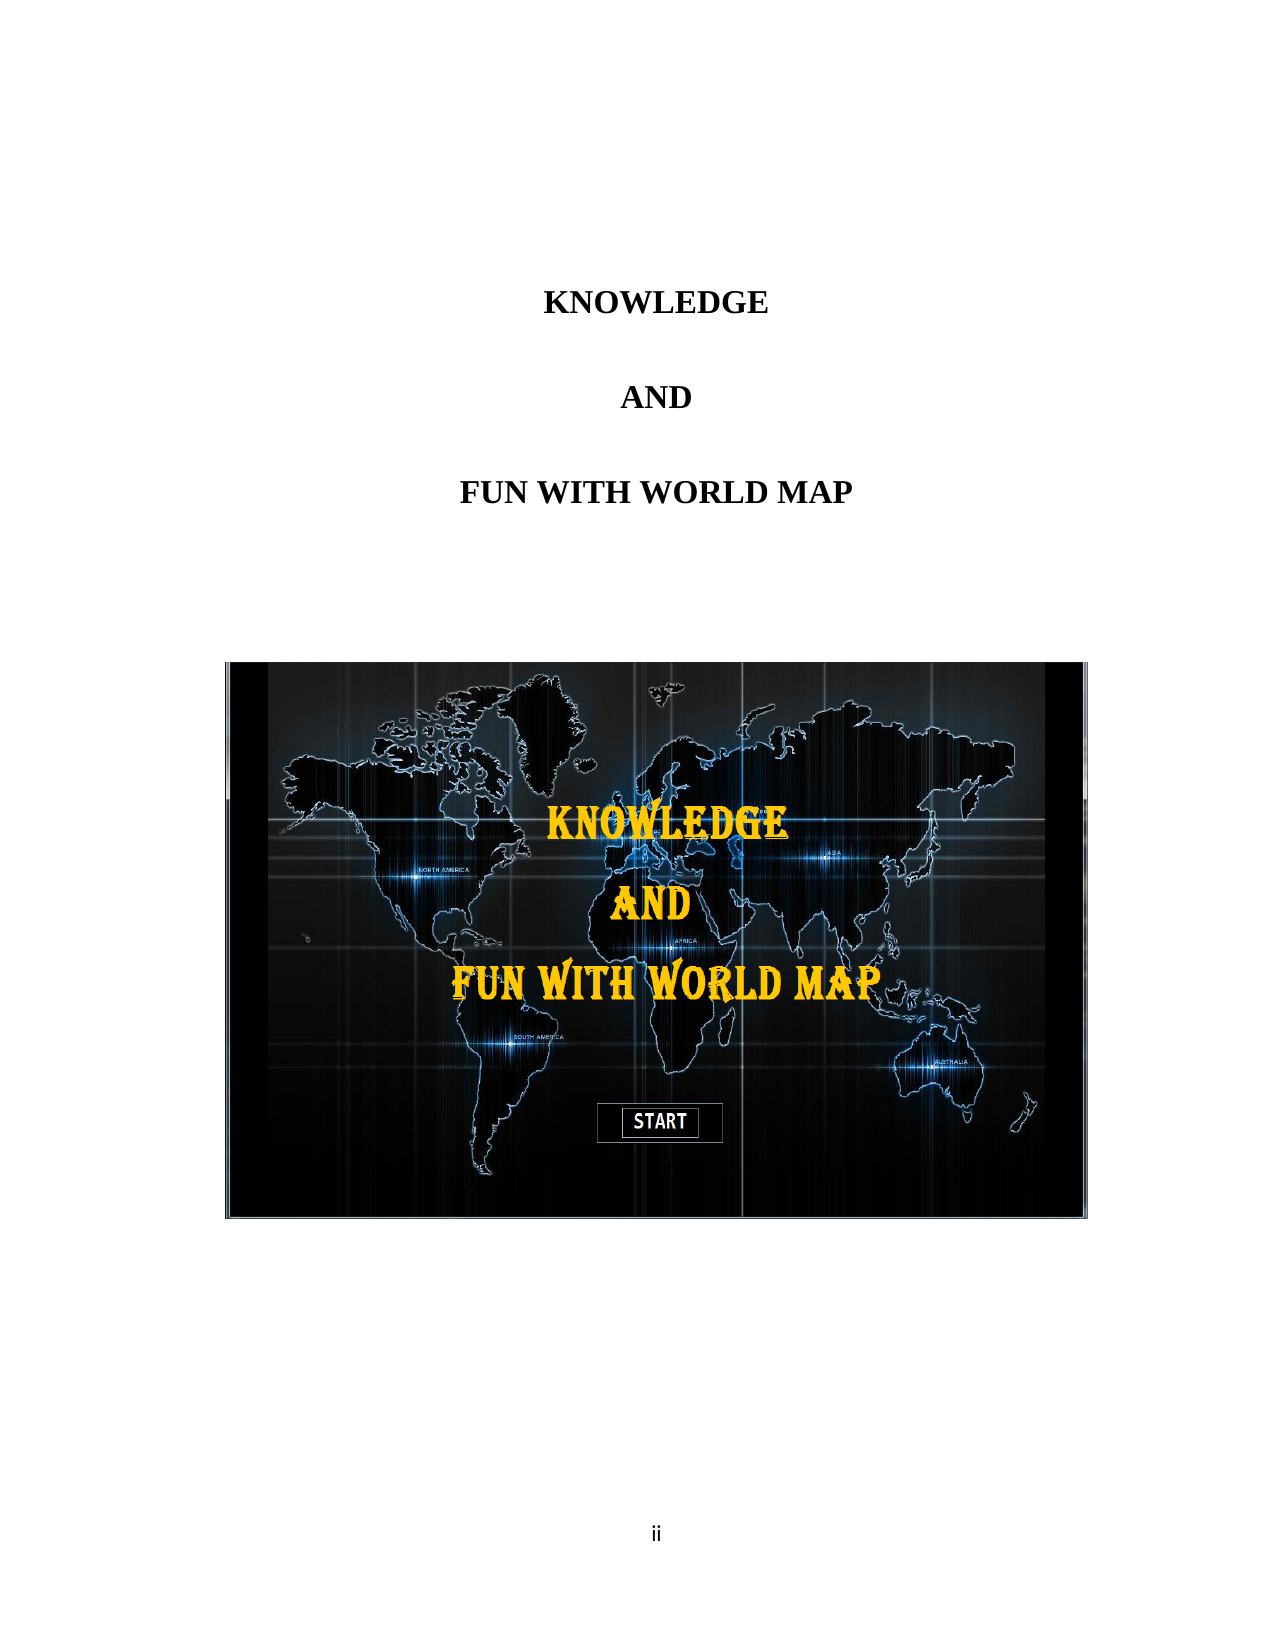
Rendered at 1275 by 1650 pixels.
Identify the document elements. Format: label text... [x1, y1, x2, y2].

text FUN WITH WORLD MAP [225, 472, 1087, 511]
text KNOWLEDGE [225, 282, 1087, 321]
text AND [225, 377, 1087, 416]
picture [225, 662, 1088, 1219]
